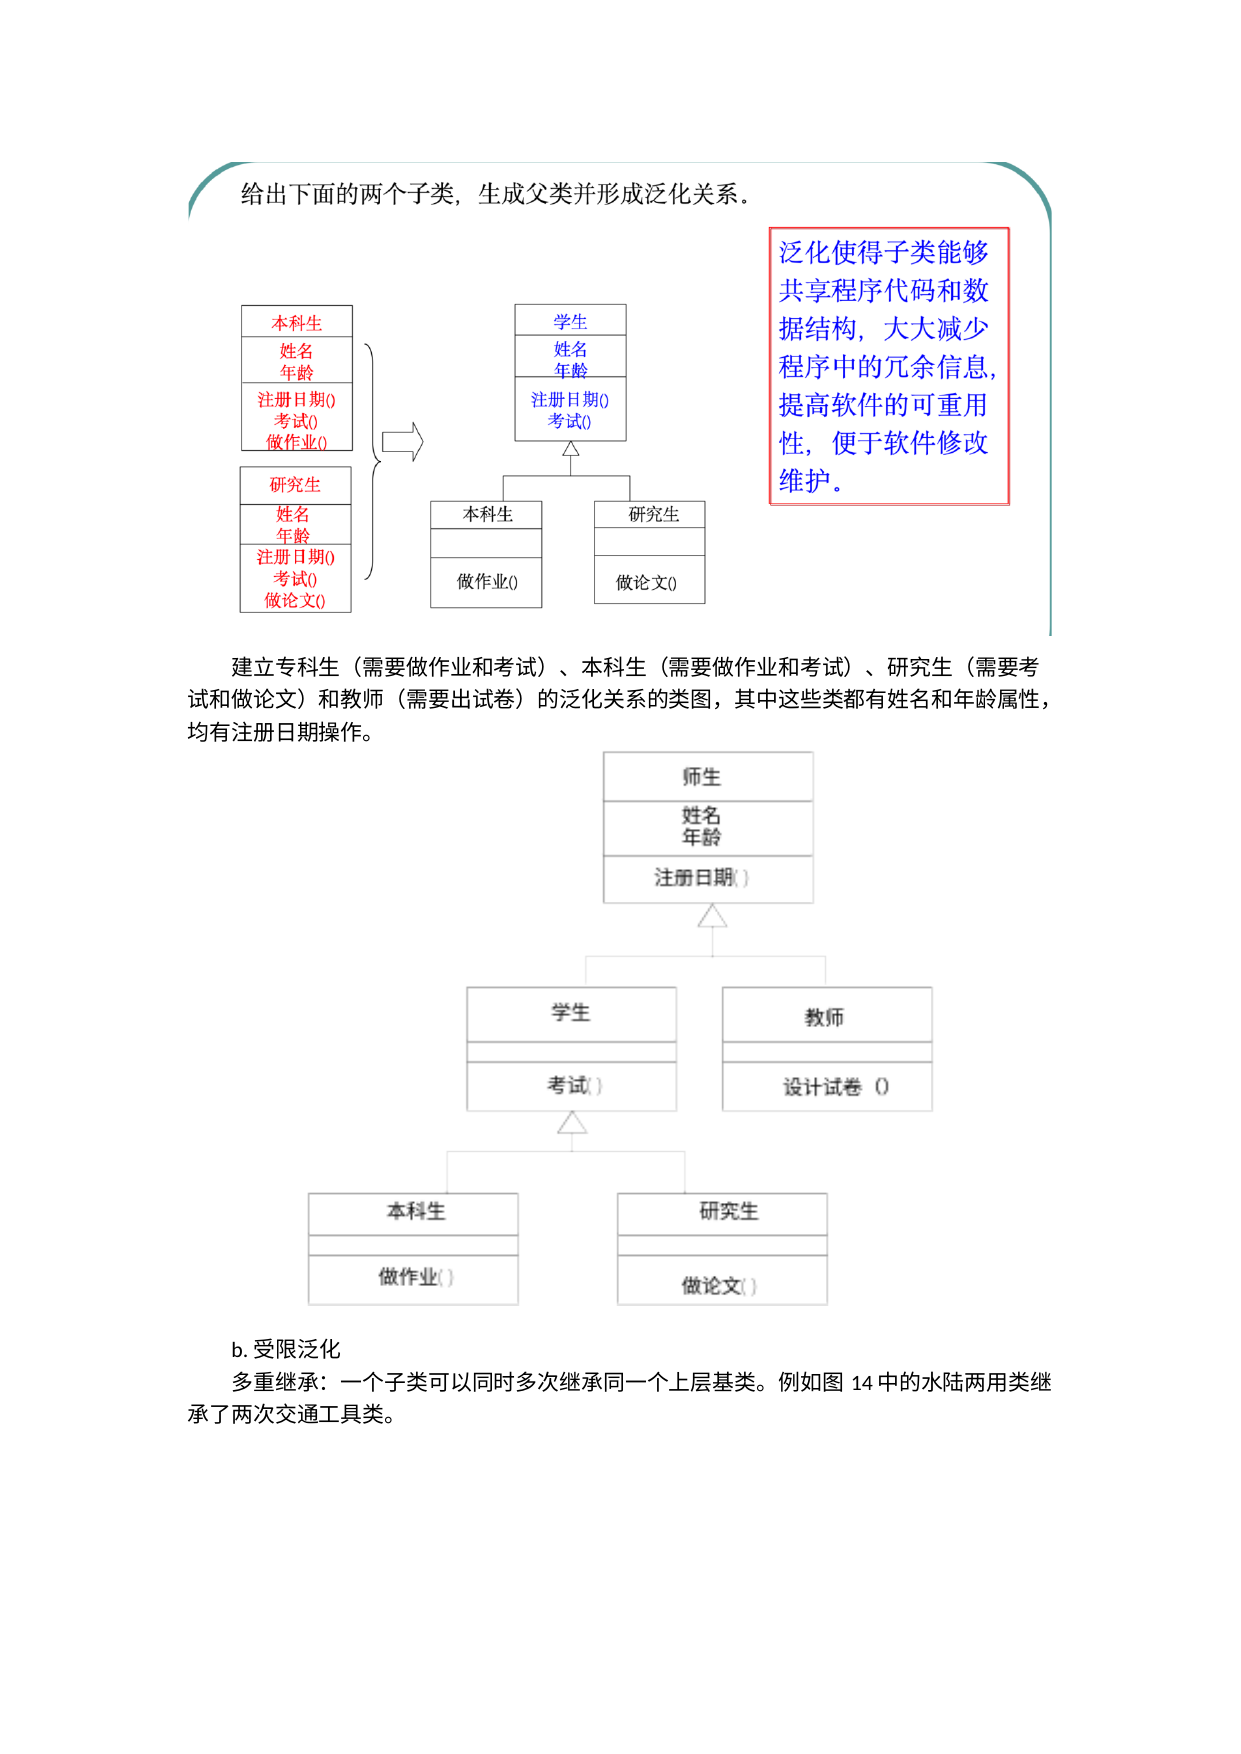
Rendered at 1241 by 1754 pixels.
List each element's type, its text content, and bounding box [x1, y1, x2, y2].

list 多重继承：一个子类可以同时多次继承同一个上层基类。例如图14中的水陆两用类继承了两次交通工具类。 [187, 1364, 1053, 1429]
list 建立专科生（需要做作业和考试）、本科生（需要做作业和考试）、研究生（需要考试和做论文）和教师（需要出试卷）的泛化关系的类图，其中这些类都有姓名和年龄属性，均有注册日期操作。 [187, 649, 1053, 747]
picture [188, 162, 1052, 636]
list 受限泛化 [187, 1332, 1053, 1364]
